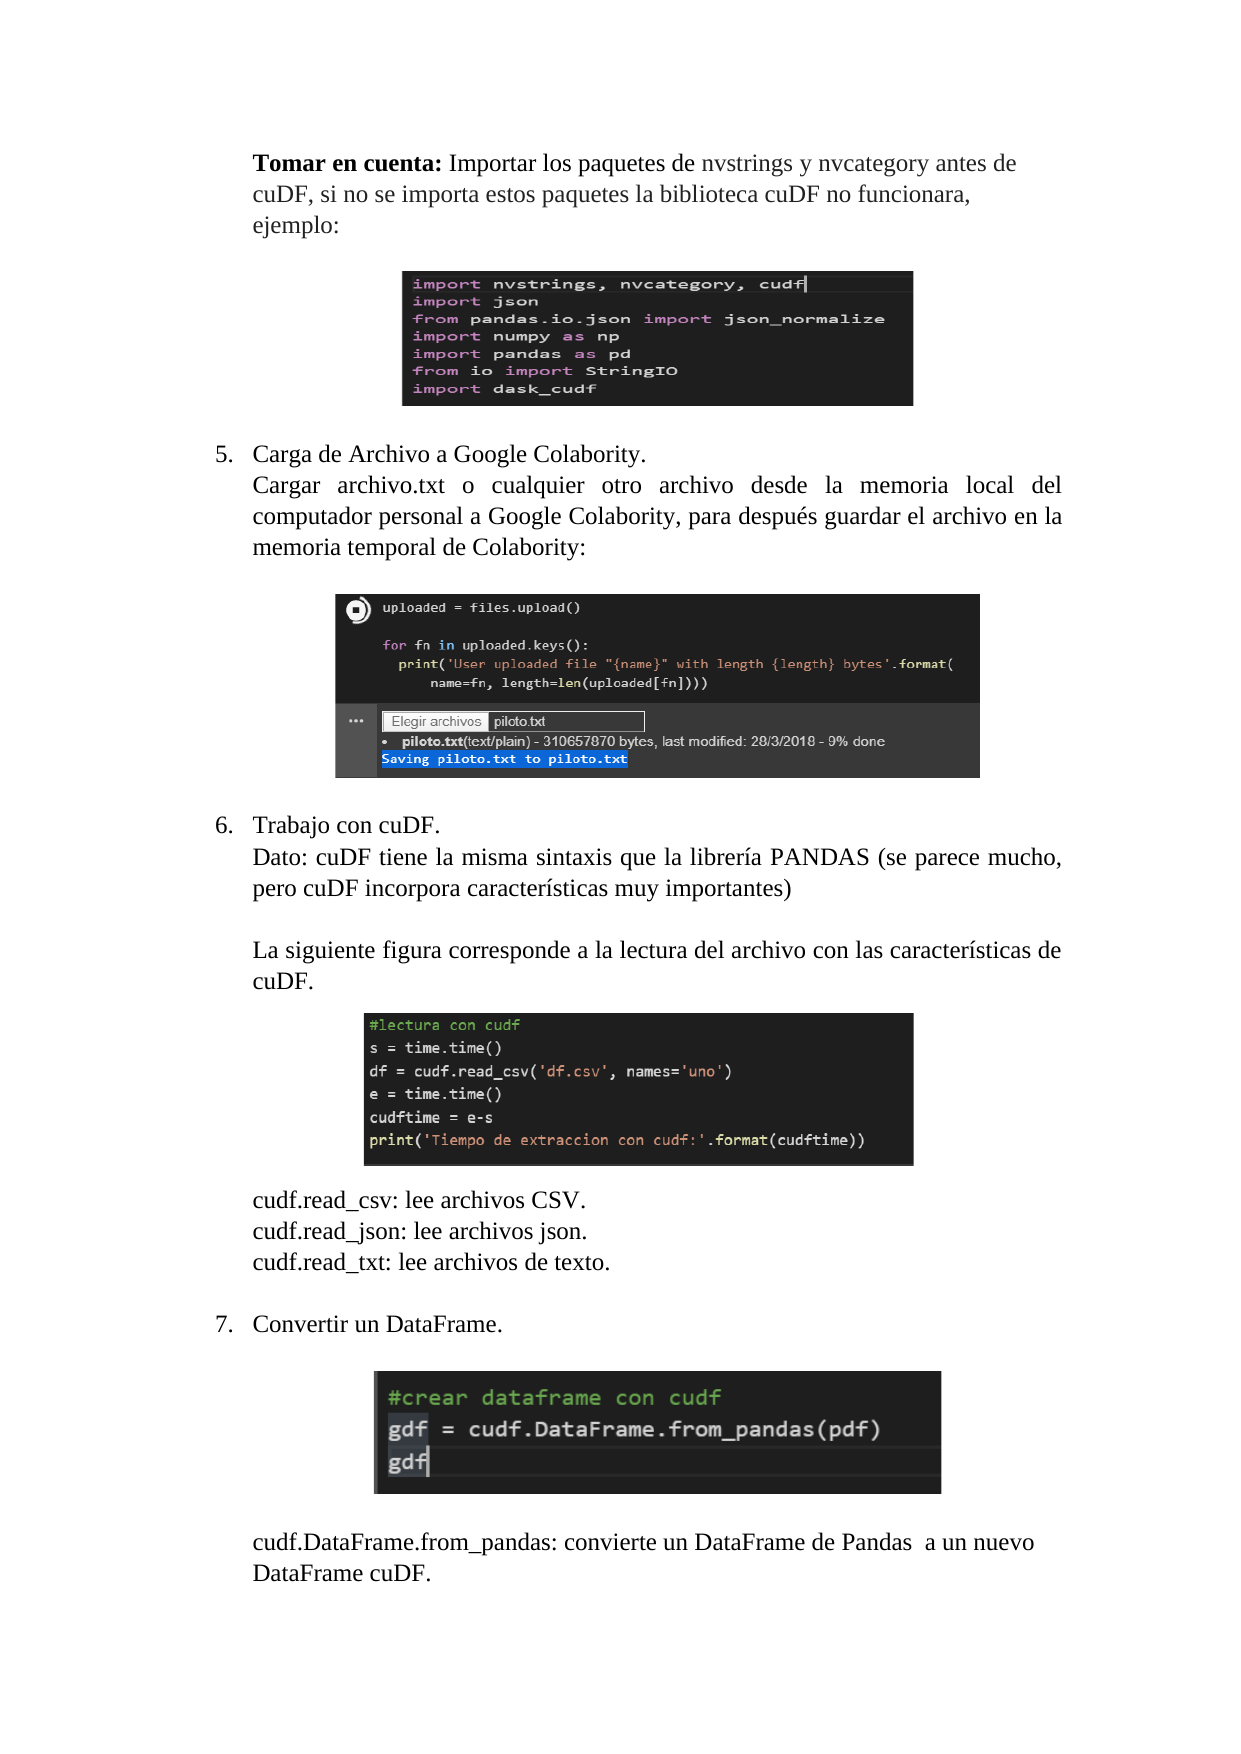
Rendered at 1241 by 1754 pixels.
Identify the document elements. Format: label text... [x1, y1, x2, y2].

list Trabajo con cuDF. [215, 811, 1063, 839]
list cudf.read_json: lee archivos json. [252, 1216, 1063, 1244]
picture [373, 1371, 942, 1494]
list Tomar en cuenta: Importar los paquetes de nvstrings y nvcategory antes de cuDF, si no se importa estos paquetes la biblioteca cuDF no funcionara, ejemplo: [252, 148, 1063, 238]
picture [401, 271, 914, 406]
list La siguiente figura corresponde a la lectura del archivo con las características de cuDF. [252, 935, 1063, 994]
list Cargar archivo.txt o cualquier otro archivo desde la memoria local del computador personal a Google Colabority, para después guardar el archivo en la memoria temporal de Colabority: [252, 470, 1063, 561]
picture [363, 1013, 914, 1166]
list cudf.read_txt: lee archivos de texto. [252, 1247, 1063, 1276]
picture [335, 594, 980, 778]
list Carga de Archivo a Google Colabority. [215, 439, 1063, 468]
list cudf.DataFrame.from_pandas: convierte un DataFrame de Pandas a un nuevo DataFrame cuDF. [252, 1527, 1063, 1587]
list Convertir un DataFrame. [215, 1309, 1063, 1338]
list cudf.read_csv: lee archivos CSV. [252, 1185, 1063, 1213]
list Dato: cuDF tiene la misma sintaxis que la librería PANDAS (se parece mucho, pero cuDF incorpora características muy importantes) [252, 842, 1063, 901]
